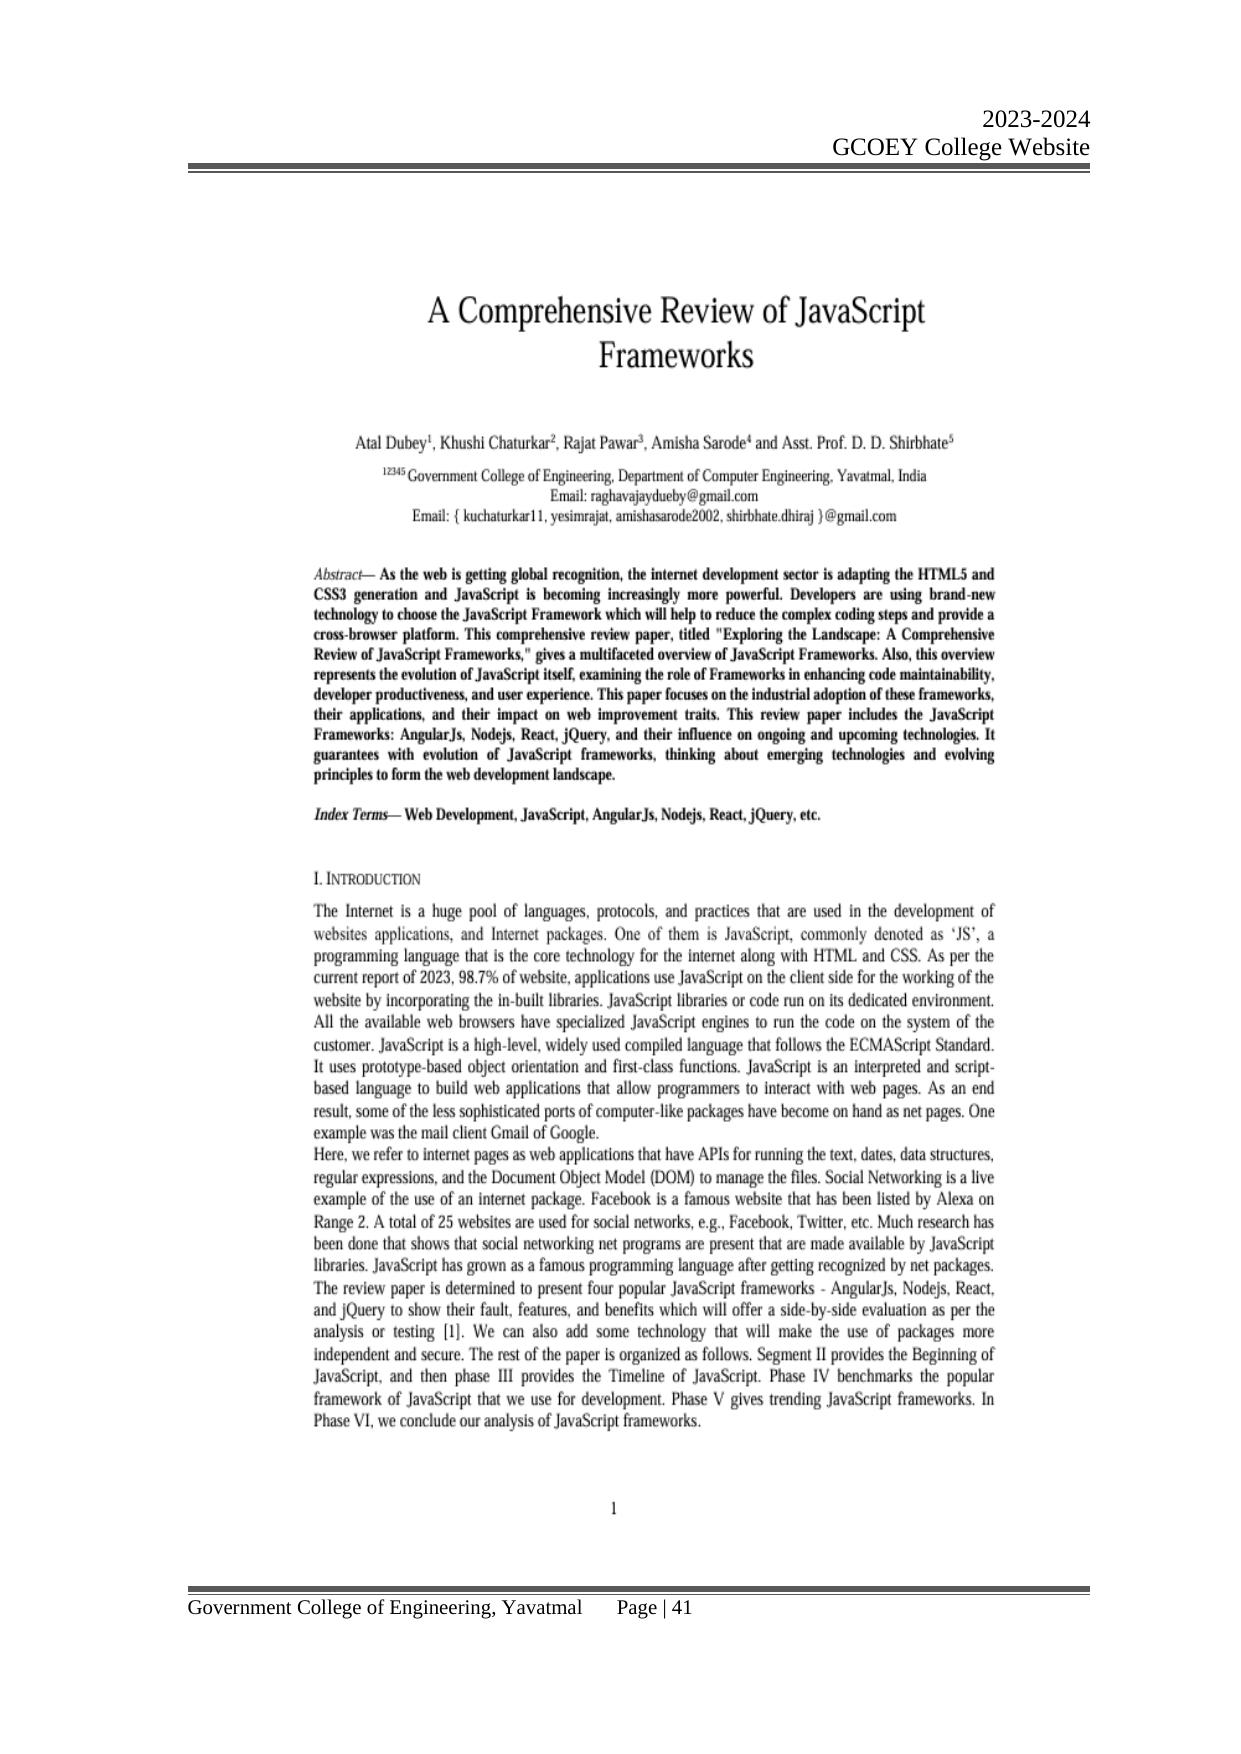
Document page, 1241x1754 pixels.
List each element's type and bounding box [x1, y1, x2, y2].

picture [187, 232, 1091, 1533]
